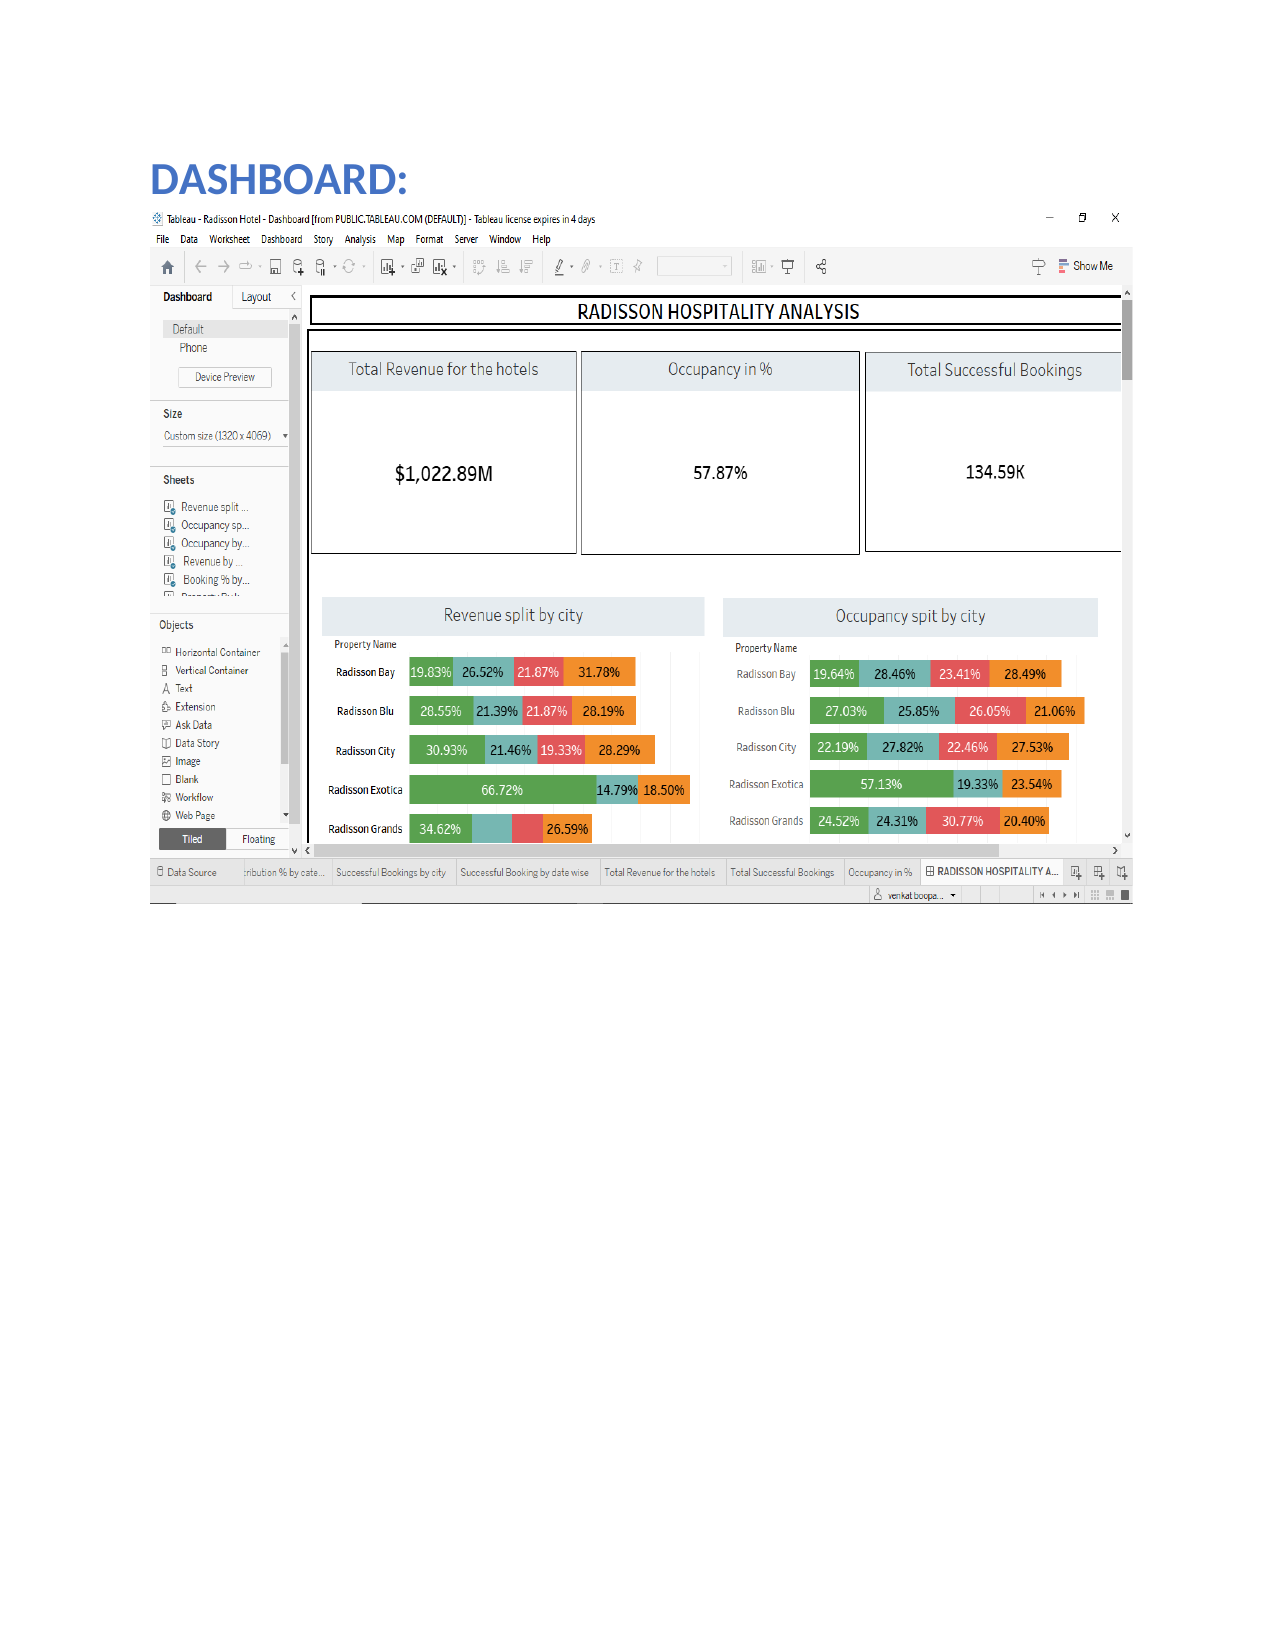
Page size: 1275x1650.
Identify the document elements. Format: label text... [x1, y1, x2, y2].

text DASHBOARD: [150, 150, 1125, 208]
picture [150, 208, 1133, 904]
